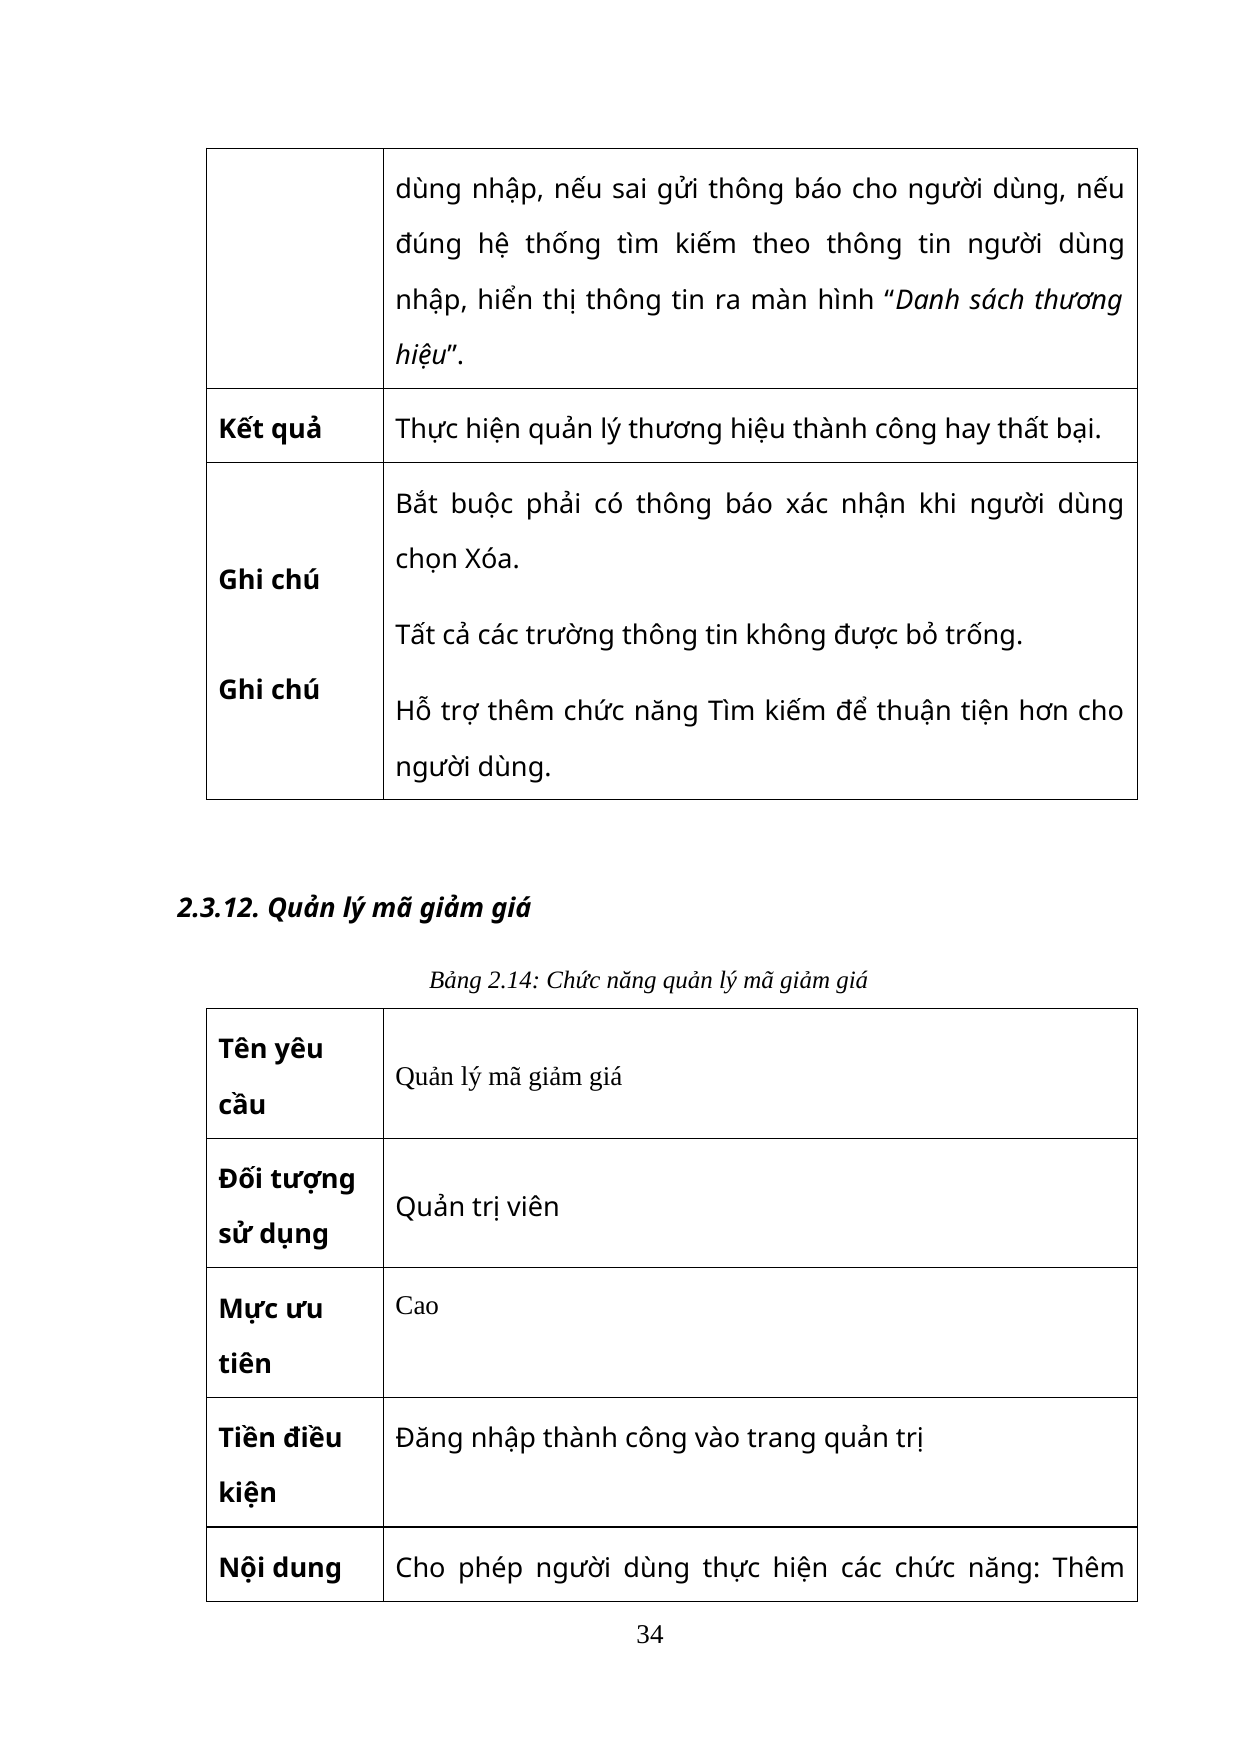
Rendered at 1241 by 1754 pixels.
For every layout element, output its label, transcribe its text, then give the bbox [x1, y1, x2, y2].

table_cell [384, 149, 1137, 388]
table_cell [384, 1528, 1137, 1601]
table_header Tên yêu cầu [207, 1009, 383, 1138]
table_cell Bắt buộc phải có thông báo xác nhận khi người dùng chọn Xóa. Tất cả các trường thông tin không được bỏ trống. Hỗ trợ thêm chức năng Tìm kiếm để thuận tiện hơn cho người dùng. [384, 463, 1137, 799]
text Bảng 2.14: Chức năng quản lý mã giảm giá [177, 965, 1122, 994]
table_cell Nội dung [207, 1528, 383, 1601]
table_cell Mực ưu tiên [207, 1268, 383, 1397]
table_cell Đối tượng sử dụng [207, 1139, 383, 1267]
subtitle 2.3.12. Quản lý mã giảm giá [177, 889, 1122, 926]
table_cell Tiền điều kiện [207, 1398, 383, 1526]
table_cell Ghi chú Ghi chú [207, 463, 383, 799]
table_cell Kết quả [207, 389, 383, 462]
table_cell Quản trị viên [384, 1139, 1137, 1267]
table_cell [207, 149, 383, 388]
table_cell Cao [384, 1268, 1137, 1397]
table_cell Đăng nhập thành công vào trang quản trị [384, 1398, 1137, 1526]
table_cell Thực hiện quản lý thương hiệu thành công hay thất bại. [384, 389, 1137, 462]
table_header Quản lý mã giảm giá [384, 1009, 1137, 1138]
